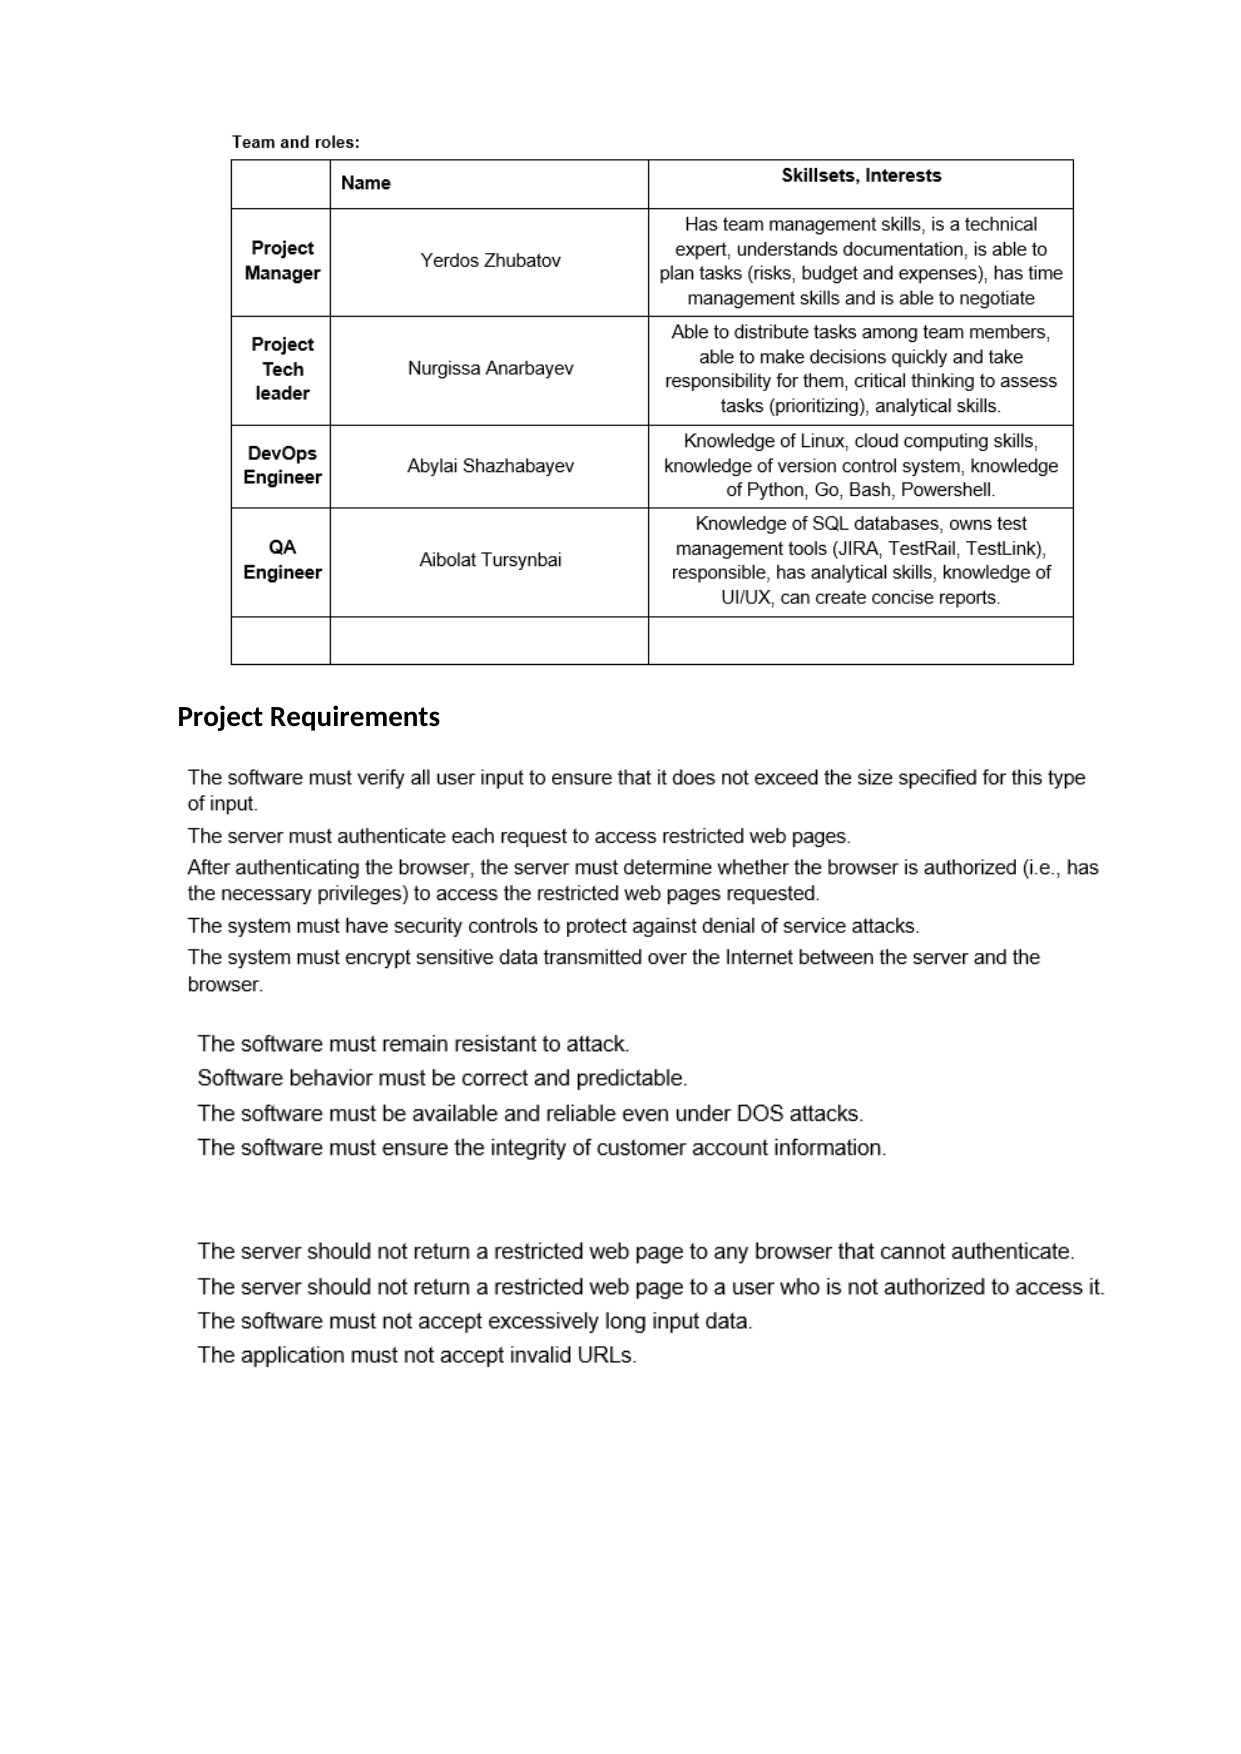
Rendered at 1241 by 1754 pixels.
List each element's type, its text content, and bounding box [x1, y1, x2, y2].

text Project Requirements [177, 698, 1152, 733]
picture [177, 118, 1118, 679]
picture [177, 752, 1118, 1001]
picture [177, 1019, 1118, 1388]
